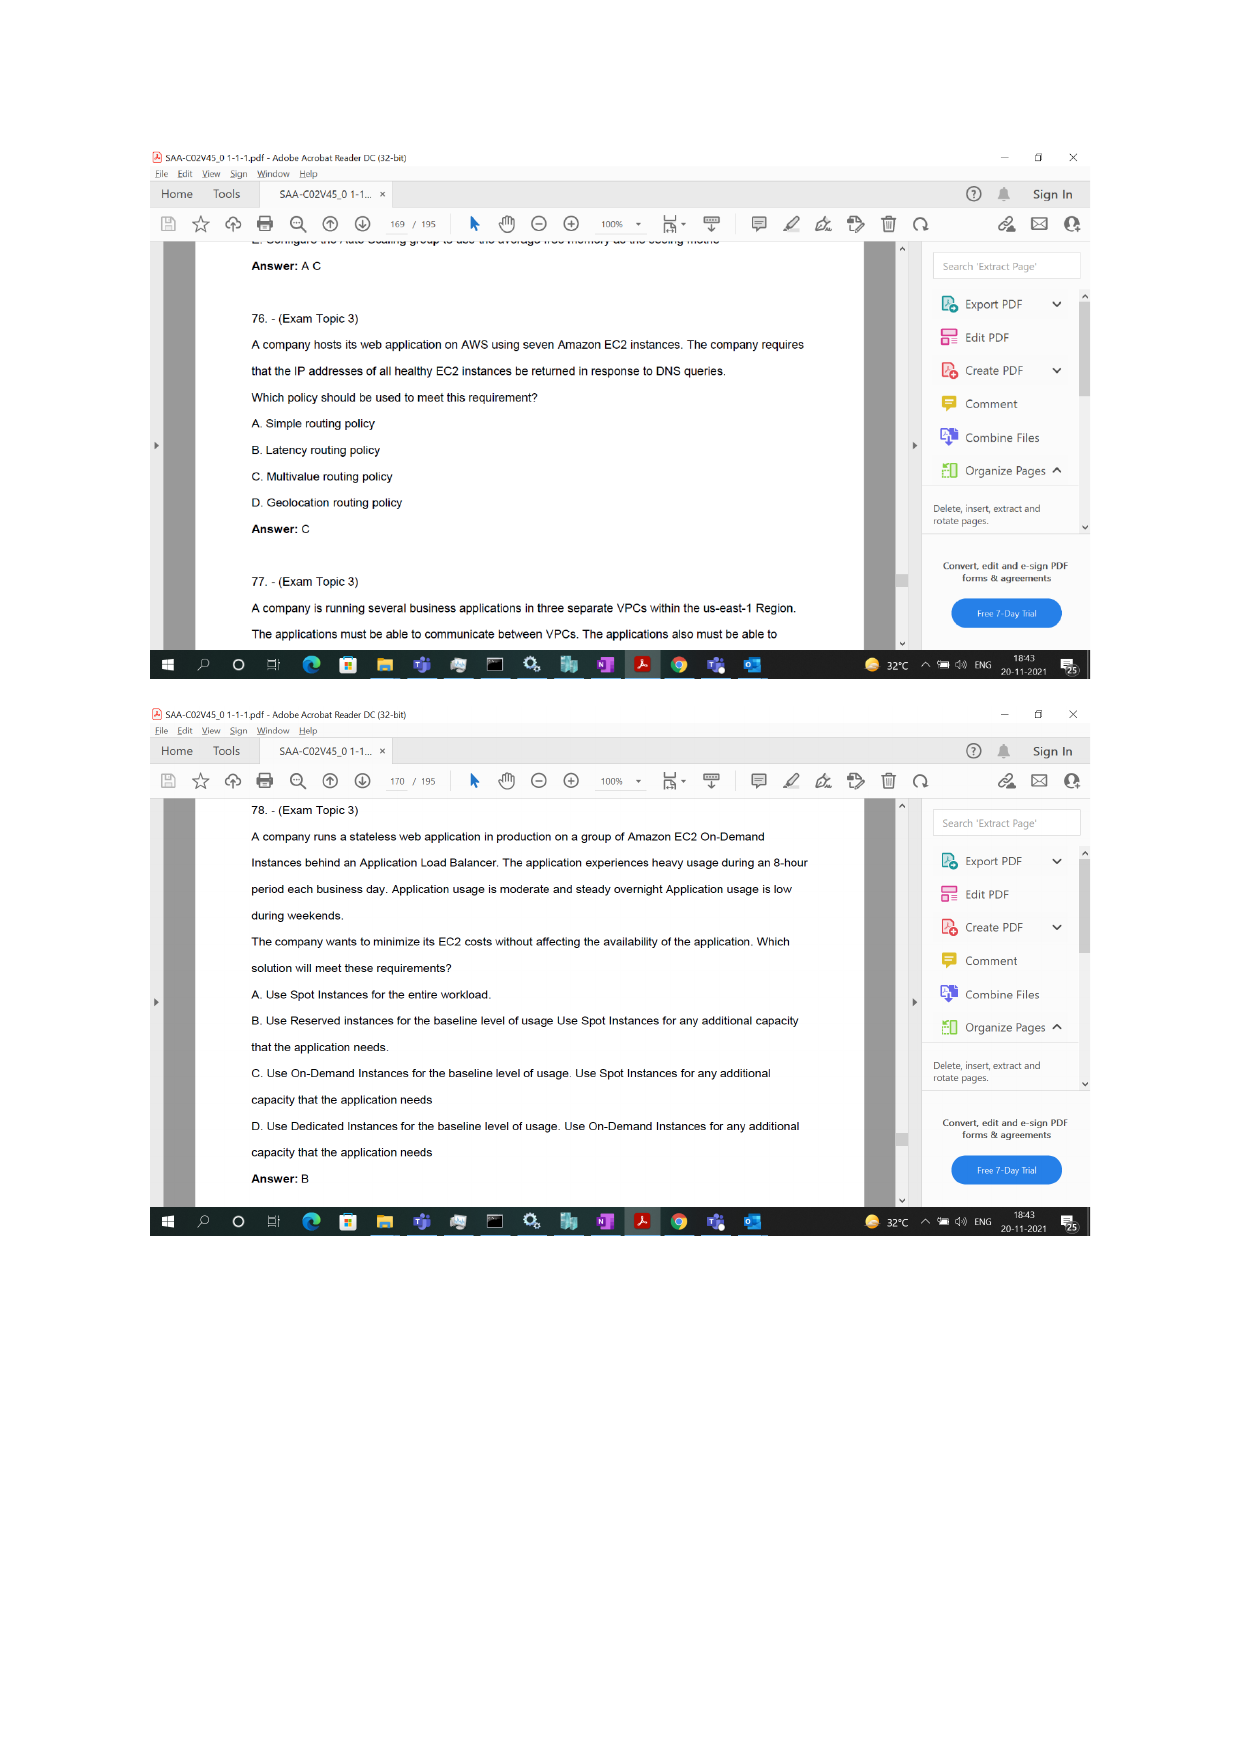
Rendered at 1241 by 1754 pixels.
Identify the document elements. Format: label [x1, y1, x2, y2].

picture [150, 706, 1091, 1236]
picture [150, 150, 1091, 679]
